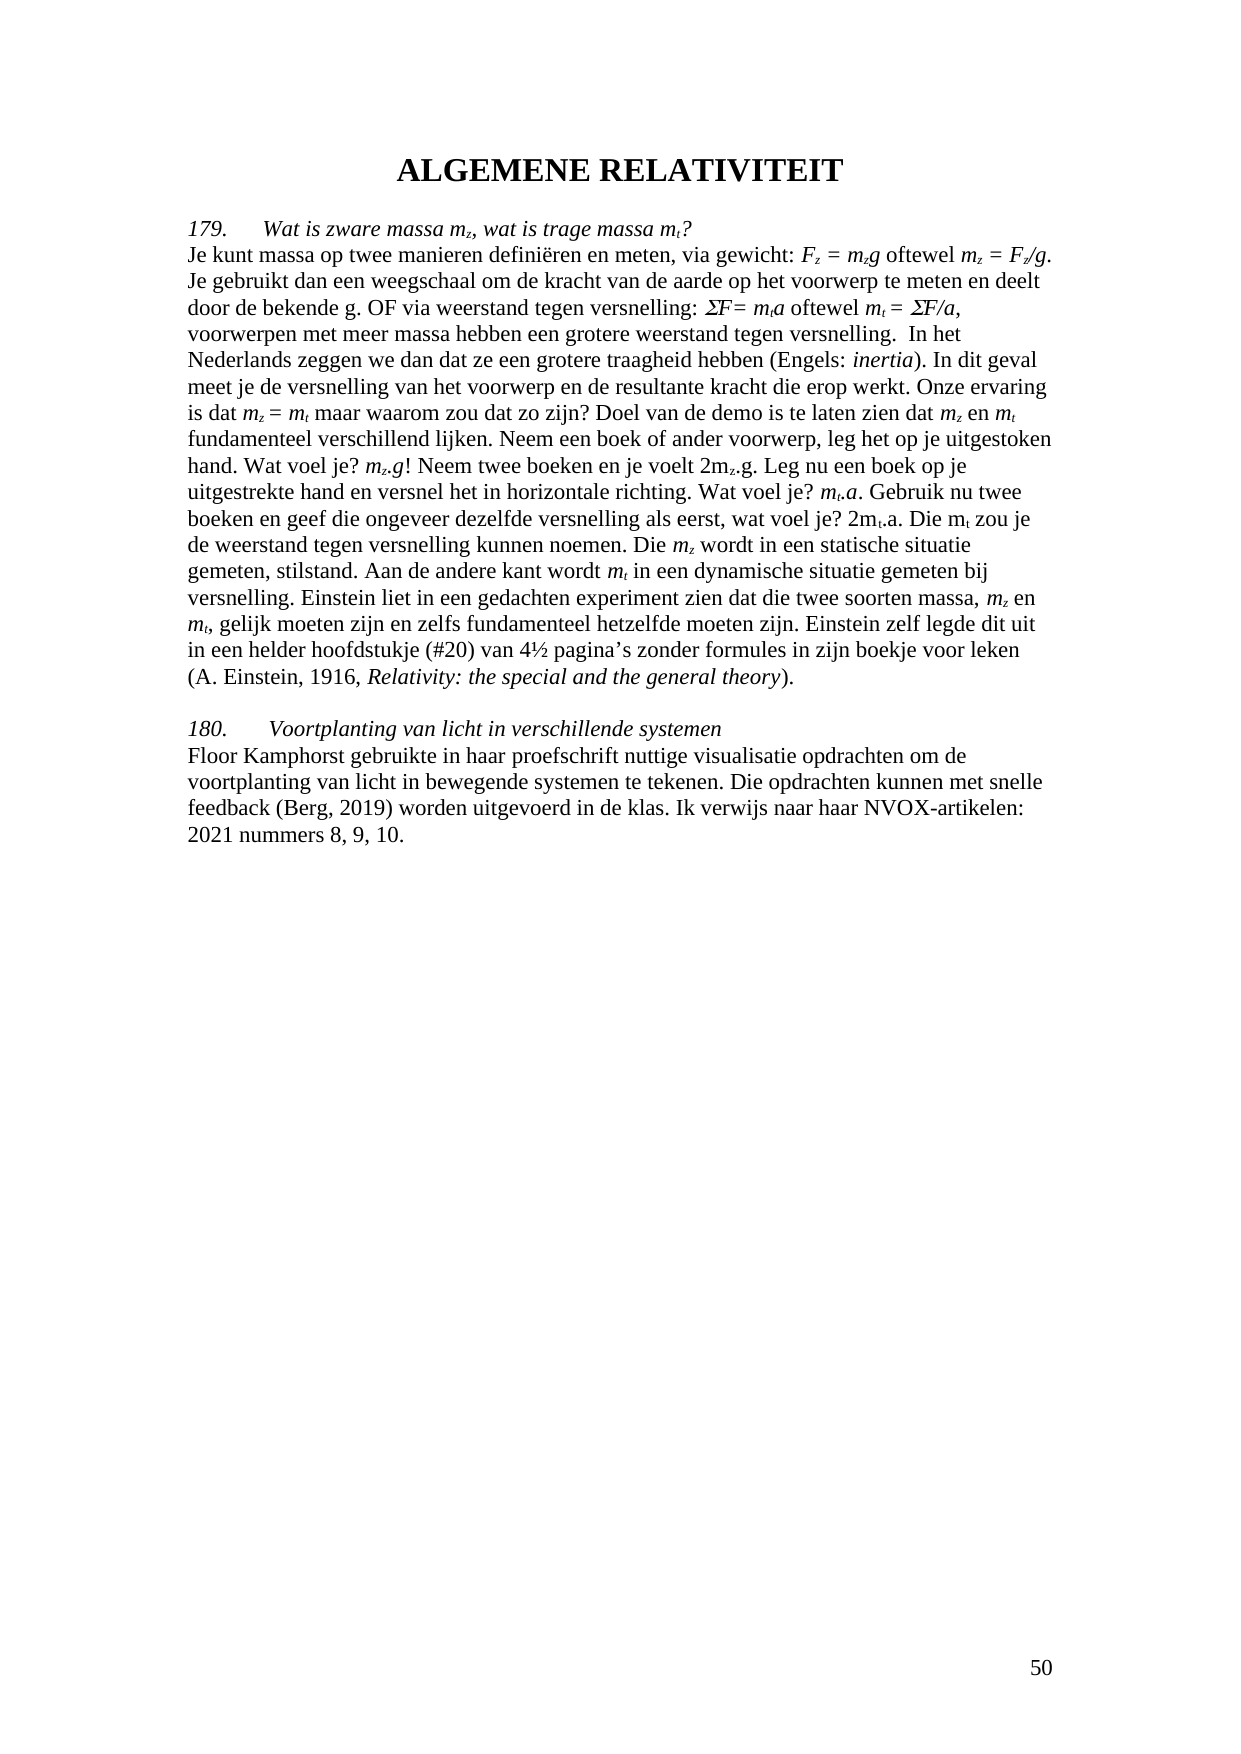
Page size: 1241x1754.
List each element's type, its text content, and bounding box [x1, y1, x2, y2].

subtitle ALGEMENE RELATIVITEIT [187, 150, 1053, 188]
text Floor Kamphorst gebruikte in haar proefschrift nuttige visualisatie opdrachten om de voortplanting van licht in bewegende systemen te tekenen. Die opdrachten kunnen met snelle feedback (Berg, 2019) worden uitgevoerd in de klas. Ik verwijs naar haar NVOX-artikelen: 2021 nummers 8, 9, 10. [187, 742, 1053, 847]
subtitle Voortplanting van licht in verschillende systemen [187, 715, 1053, 742]
text Je kunt massa op twee manieren definiëren en meten, via gewicht: Fz = mzg oftewel mz = Fz/g. Je gebruikt dan een weegschaal om de kracht van de aarde op het voorwerp te meten en deelt door de bekende g. OF via weerstand tegen versnelling: F= mta oftewel mt = F/a, voorwerpen met meer massa hebben een grotere weerstand tegen versnelling. In het Nederlands zeggen we dan dat ze een grotere traagheid hebben (Engels: inertia). In dit geval meet je de versnelling van het voorwerp en de resultante kracht die erop werkt. Onze ervaring is dat mz = mt maar waarom zou dat zo zijn? Doel van de demo is te laten zien dat mz en mt fundamenteel verschillend lijken. Neem een boek of ander voorwerp, leg het op je uitgestoken hand. Wat voel je? mz.g! Neem twee boeken en je voelt 2mz.g. Leg nu een boek op je uitgestrekte hand en versnel het in horizontale richting. Wat voel je? mt.a. Gebruik nu twee boeken en geef die ongeveer dezelfde versnelling als eerst, wat voel je? 2mt.a. Die mt zou je de weerstand tegen versnelling kunnen noemen. Die mz wordt in een statische situatie gemeten, stilstand. Aan de andere kant wordt mt in een dynamische situatie gemeten bij versnelling. Einstein liet in een gedachten experiment zien dat die twee soorten massa, mz en mt, gelijk moeten zijn en zelfs fundamenteel hetzelfde moeten zijn. Einstein zelf legde dit uit in een helder hoofdstukje (#20) van 4½ pagina’s zonder formules in zijn boekje voor leken (A. Einstein, 1916, Relativity: the special and the general theory). [187, 241, 1053, 689]
subtitle Wat is zware massa mz, wat is trage massa mt? [187, 215, 1053, 241]
